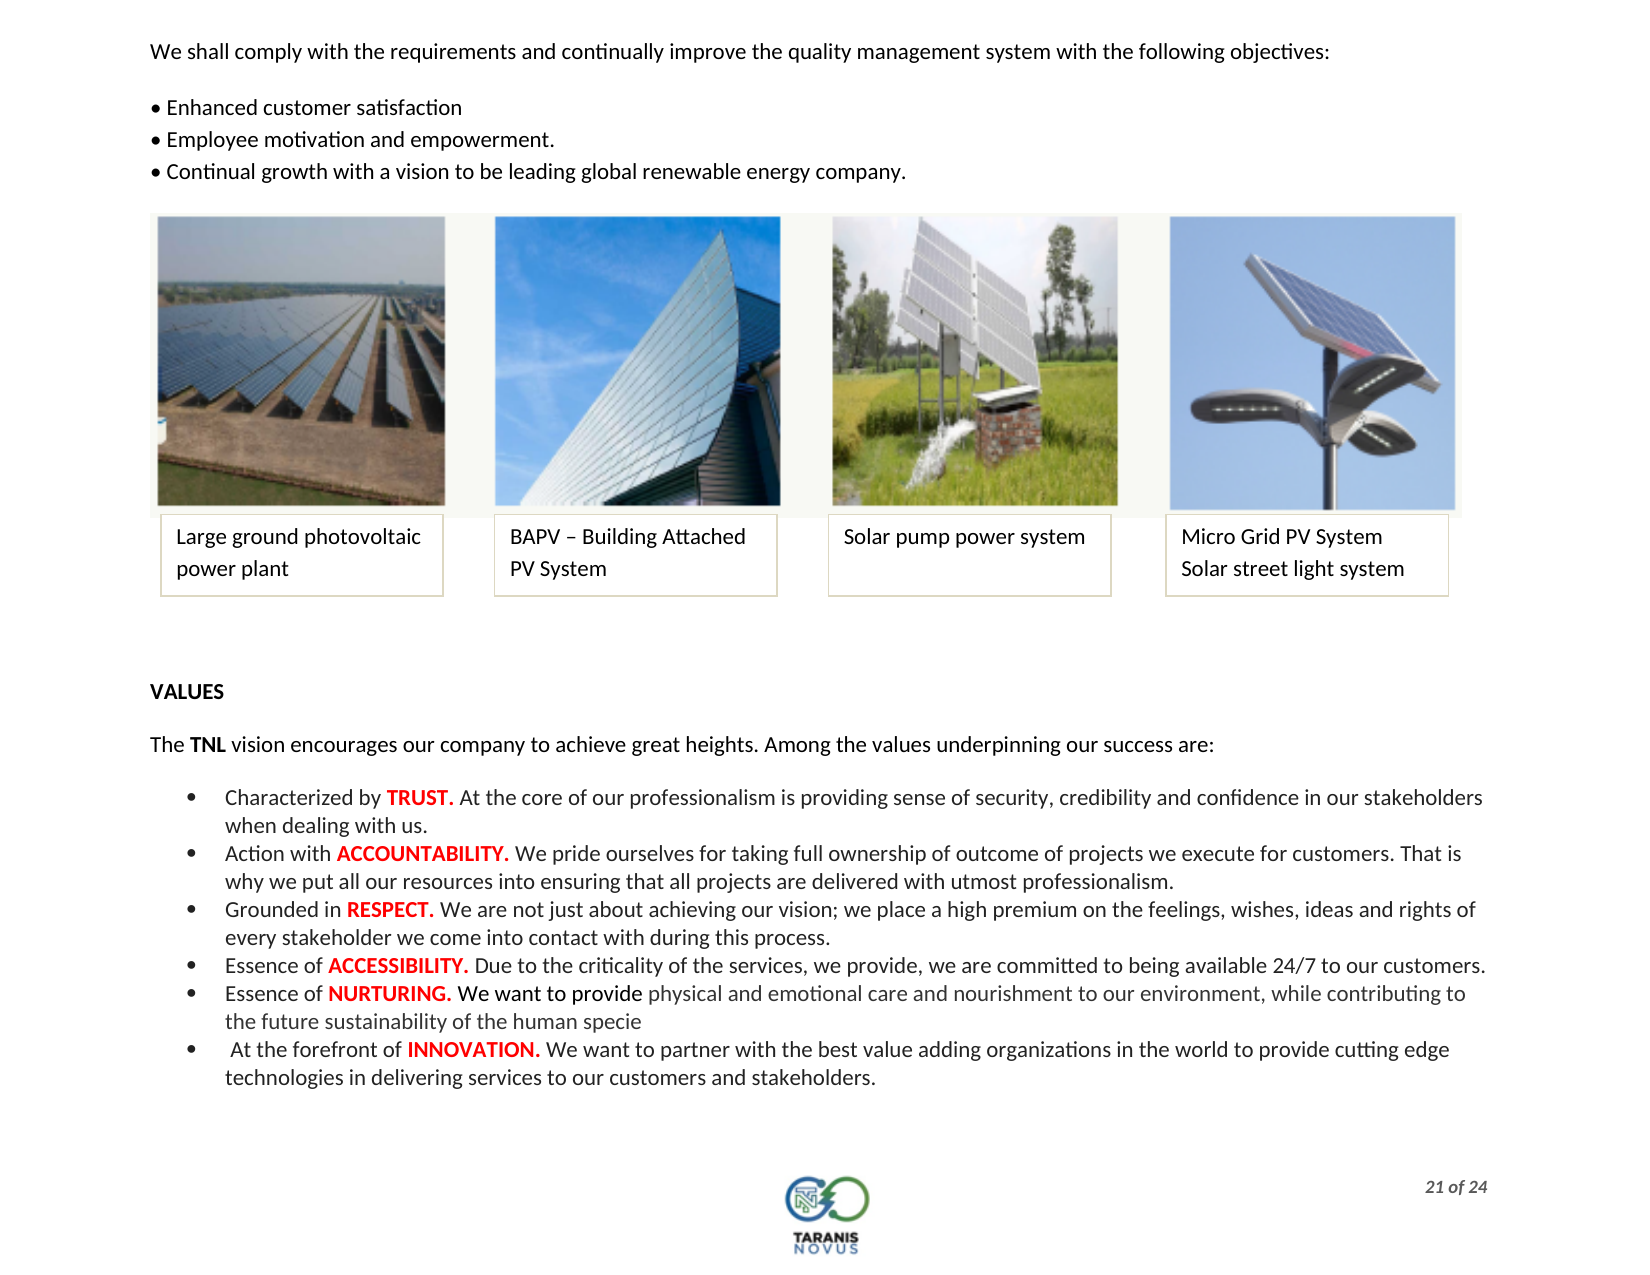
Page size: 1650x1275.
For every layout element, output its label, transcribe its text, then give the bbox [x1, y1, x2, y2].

list Grounded in RESPECT. We are not just about achieving our vision; we place a high premium on the feelings, wishes, ideas and rights of every stakeholder we come into contact with during this process. [187, 895, 1500, 951]
text • Employee motivation and empowerment. [150, 126, 1500, 153]
text • Continual growth with a vision to be leading global renewable energy company. [150, 157, 1500, 186]
text The TNL vision encourages our company to achieve great heights. Among the values underpinning our success are: [150, 730, 1500, 758]
list Essence of NURTURING. We want to provide physical and emotional care and nourishment to our environment, while contributing to the future sustainability of the human specie [187, 979, 1500, 1035]
list Action with ACCOUNTABILITY. We pride ourselves for taking full ownership of outcome of projects we execute for customers. That is why we put all our resources into ensuring that all projects are delivered with utmost professionalism. [187, 839, 1500, 895]
list Essence of ACCESSIBILITY. Due to the criticality of the services, we provide, we are committed to being available 24/7 to our customers. [187, 951, 1500, 979]
list At the forefront of INNOVATION. We want to partner with the best value adding organizations in the world to provide cutting edge technologies in delivering services to our customers and stakeholders. [187, 1035, 1500, 1091]
list Characterized by TRUST. At the core of our professionalism is providing sense of security, credibility and confidence in our stakeholders when dealing with us. [187, 783, 1500, 839]
text • Enhanced customer satisfaction [150, 93, 1500, 122]
picture [756, 1165, 900, 1266]
text Values [150, 677, 1500, 705]
text We shall comply with the requirements and continually improve the quality management system with the following objectives: [150, 37, 1500, 66]
